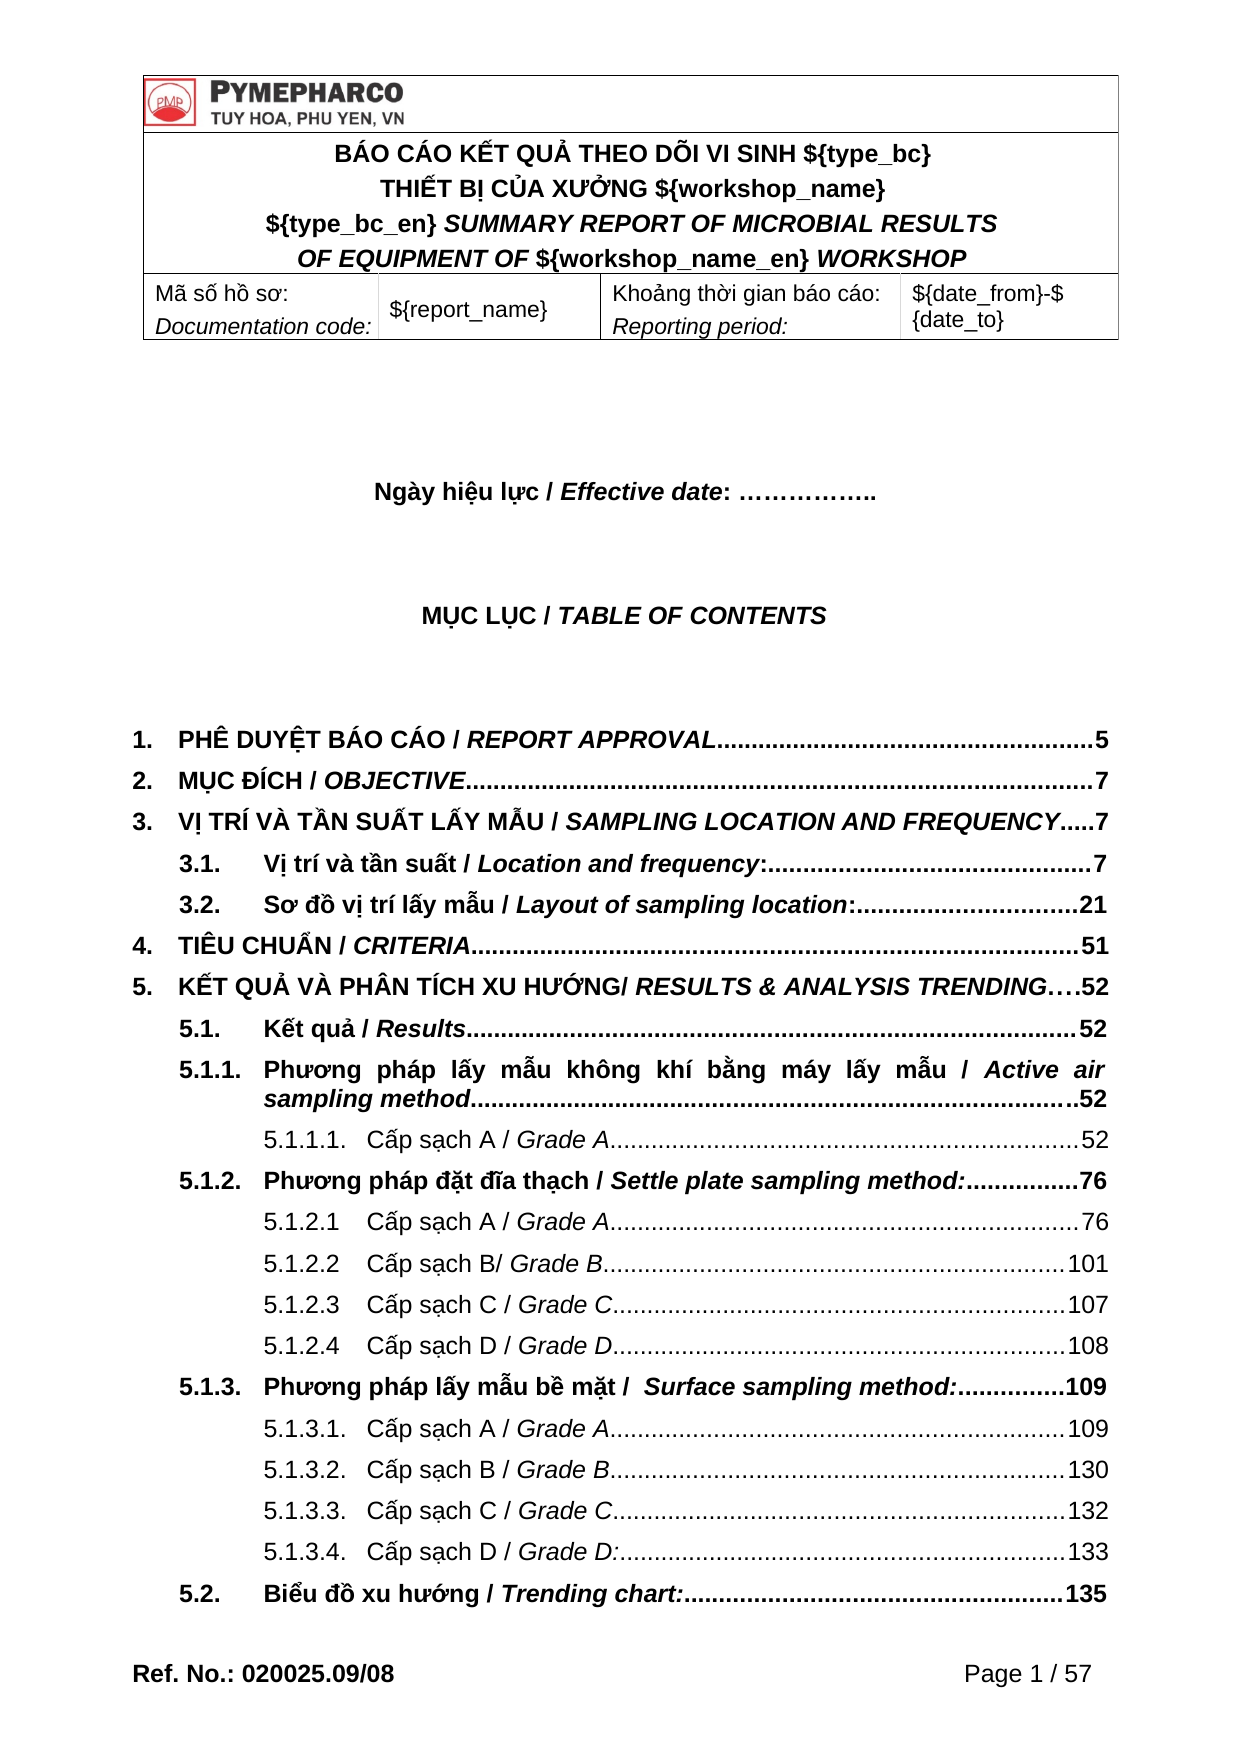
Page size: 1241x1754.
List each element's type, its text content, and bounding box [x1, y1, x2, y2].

text 5.1.3.3. Cấp sạch C / Grade C 132 [263, 1496, 1119, 1525]
text 3. VỊ TRÍ VÀ TẦN SUẤT LẤY MẪU / SAMPLING LOCATION AND FREQUENCY 7 [132, 807, 1119, 836]
text 5.1.1. Phương pháp lấy mẫu không khí bằng máy lấy mẫu / Active air sampling method ..52 [179, 1055, 1107, 1112]
text 5.2. Biểu đồ xu hướng / Trending chart: 135 [179, 1578, 1107, 1607]
text 5.1.1.1. Cấp sạch A / Grade A 52 [263, 1125, 1119, 1153]
picture [144, 78, 404, 127]
text 5.1.2. Phương pháp đặt đĩa thạch / Settle plate sampling method: 76 [179, 1166, 1107, 1195]
text Ngày hiệu lực / Effective date: …………….. [132, 477, 1119, 506]
text 4. TIÊU CHUẨN / CRITERIA 51 [132, 931, 1119, 960]
text 3.1. Vị trí và tần suất / Location and frequency: 7 [179, 848, 1107, 877]
text 2. MỤC ĐÍCH / OBJECTIVE 7 [132, 766, 1119, 795]
text 5.1.3.1. Cấp sạch A / Grade A 109 [263, 1413, 1119, 1442]
text 5.1.2.1 Cấp sạch A / Grade A 76 [263, 1207, 1119, 1236]
text 5.1.2.3 Cấp sạch C / Grade C 107 [263, 1290, 1119, 1318]
text MỤC LỤC / TABLE OF CONTENTS [132, 601, 1119, 630]
text 5.1.3.2. Cấp sạch B / Grade B 130 [263, 1455, 1119, 1483]
text 3.2. Sơ đồ vị trí lấy mẫu / Layout of sampling location: 21 [179, 890, 1107, 918]
text 5.1.2.4 Cấp sạch D / Grade D 108 [263, 1331, 1119, 1360]
text 5.1. Kết quả / Results 52 [179, 1013, 1107, 1042]
text 5.1.2.2 Cấp sạch B/ Grade B 101 [263, 1248, 1119, 1277]
text 5.1.3.4. Cấp sạch D / Grade D: 133 [263, 1537, 1119, 1566]
text 5.1.3. Phương pháp lấy mẫu bề mặt / Surface sampling method: 109 [179, 1372, 1107, 1401]
text 1. PHÊ DUYỆT BÁO CÁO / REPORT APPROVAL 5 [132, 725, 1119, 753]
text 5. KẾT QUẢ VÀ PHÂN TÍCH XU HƯỚNG/ RESULTS & ANALYSIS TRENDING 52 [132, 972, 1119, 1001]
